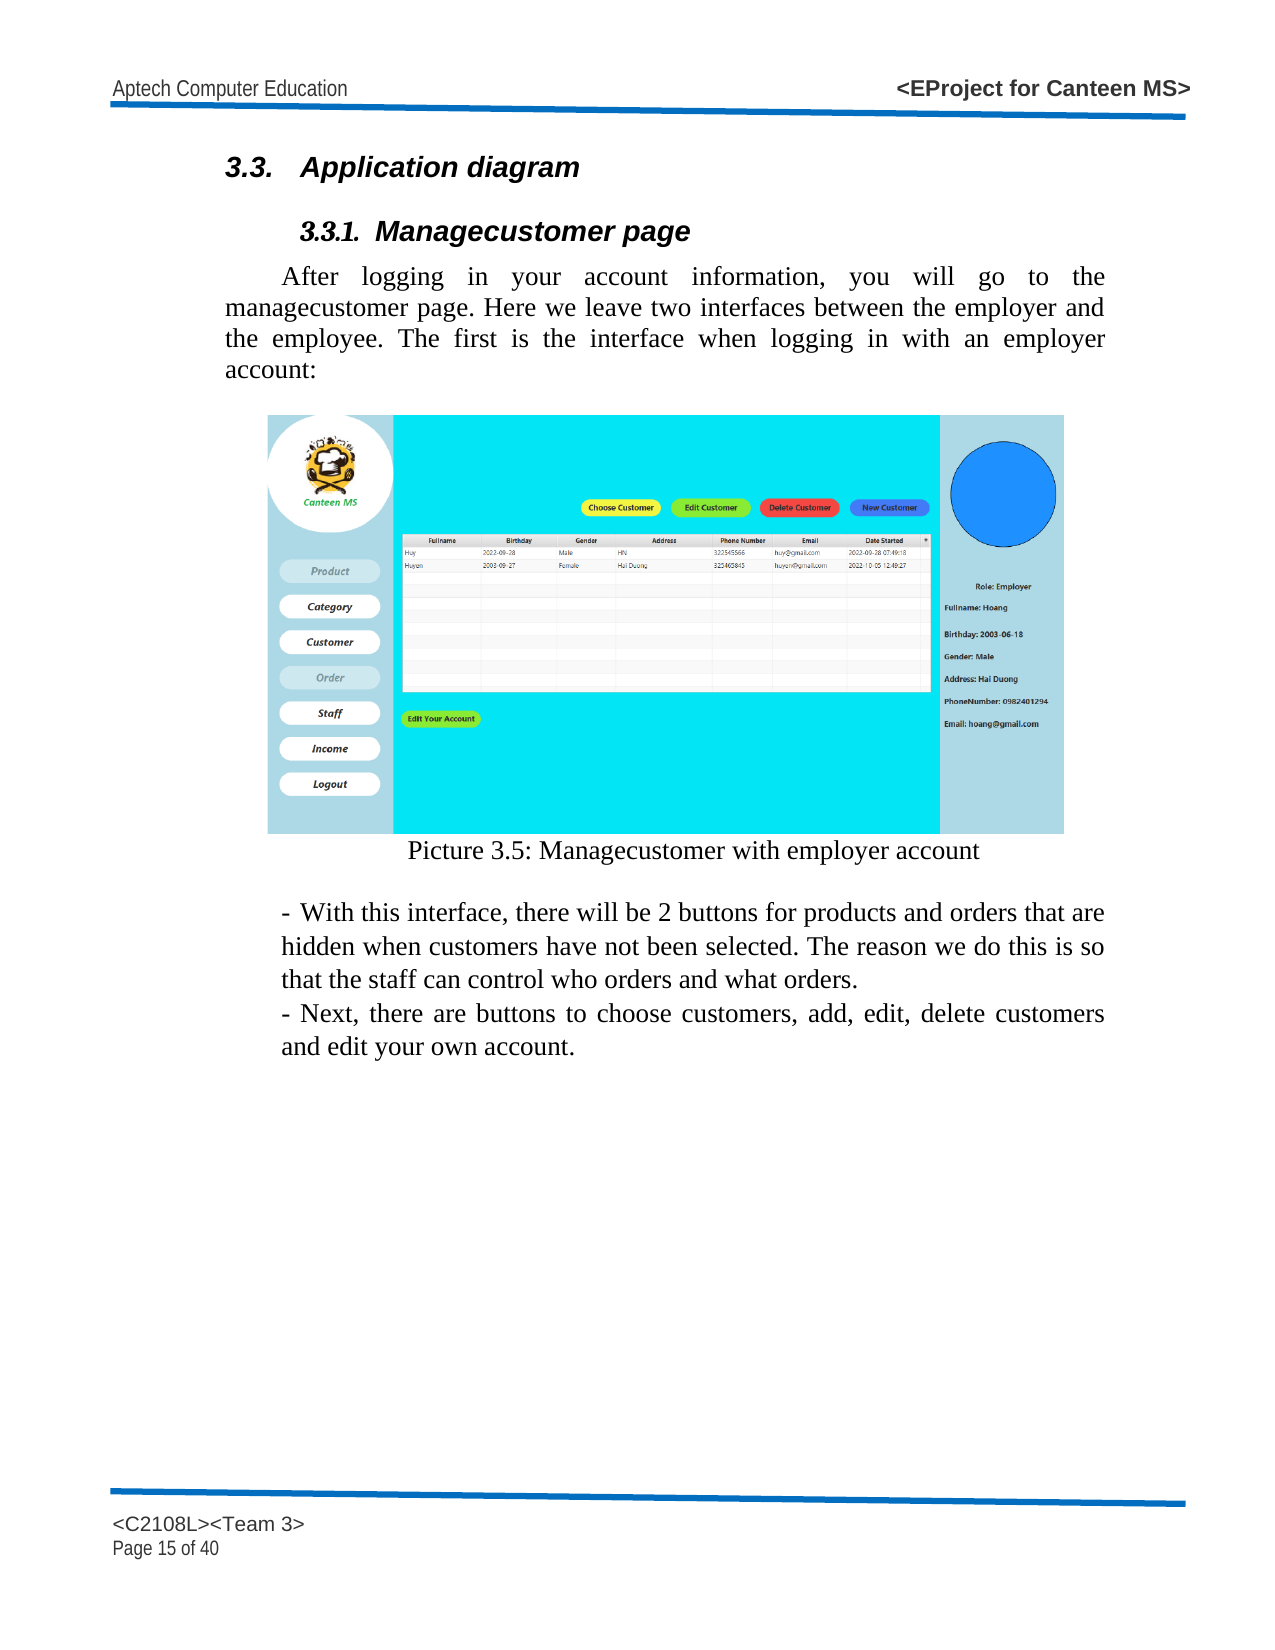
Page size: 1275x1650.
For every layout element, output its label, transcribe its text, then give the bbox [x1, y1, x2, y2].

subtitle Application diagram [225, 150, 1106, 183]
text After logging in your account information, you will go to the managecustomer page. Here we leave two interfaces between the employer and the employee. The first is the interface when logging in with an employer account: [225, 259, 1106, 384]
list With this interface, there will be 2 buttons for products and orders that are hidden when customers have not been selected. The reason we do this is so that the staff can control who orders and what orders. [281, 896, 1106, 994]
list Next, there are buttons to choose customers, add, edit, delete customers and edit your own account. [281, 997, 1106, 1062]
subtitle Managecustomer page [225, 213, 1106, 248]
picture [267, 415, 1064, 834]
text Picture 3.5: Managecustomer with employer account [225, 834, 1106, 865]
